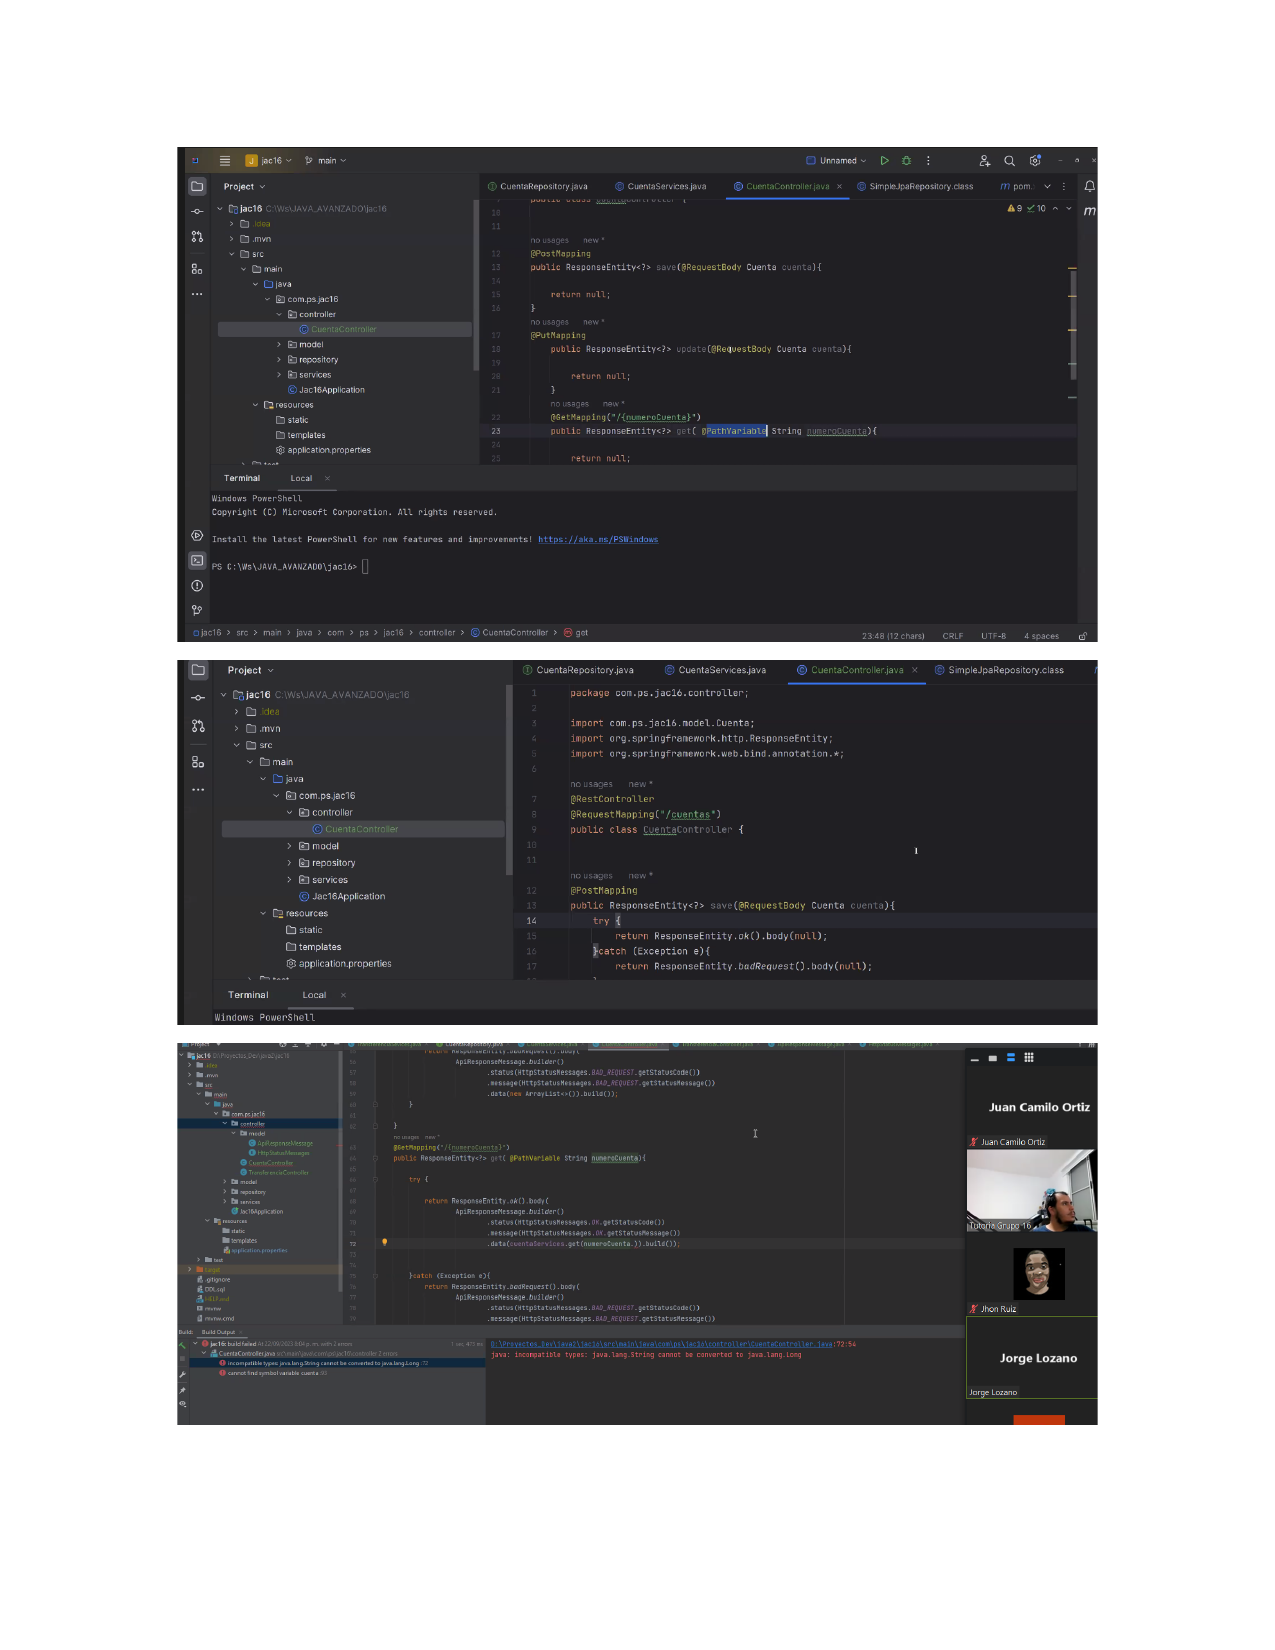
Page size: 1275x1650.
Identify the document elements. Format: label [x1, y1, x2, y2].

picture [177, 147, 1098, 642]
picture [177, 1043, 1098, 1425]
picture [177, 660, 1098, 1025]
